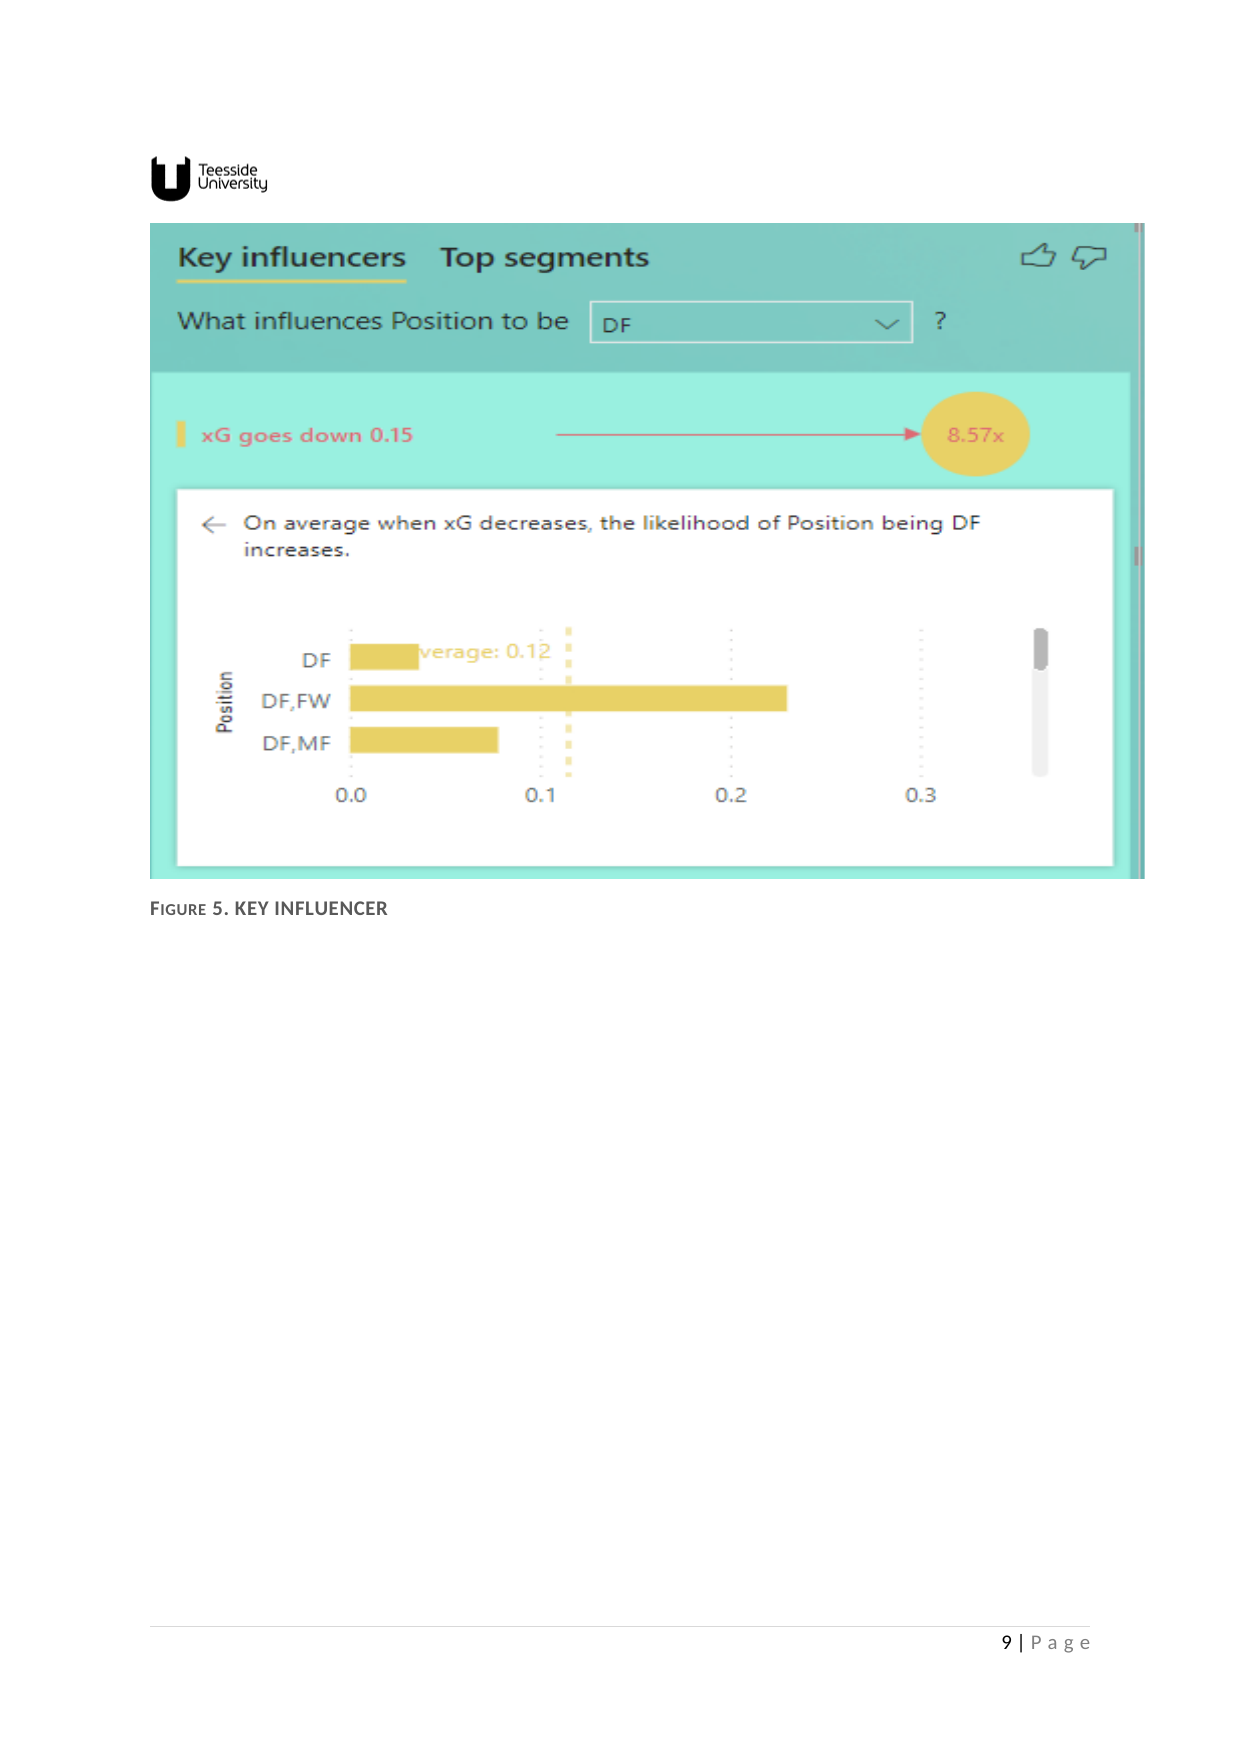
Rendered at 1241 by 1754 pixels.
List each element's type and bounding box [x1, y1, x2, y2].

picture [150, 99, 1145, 879]
